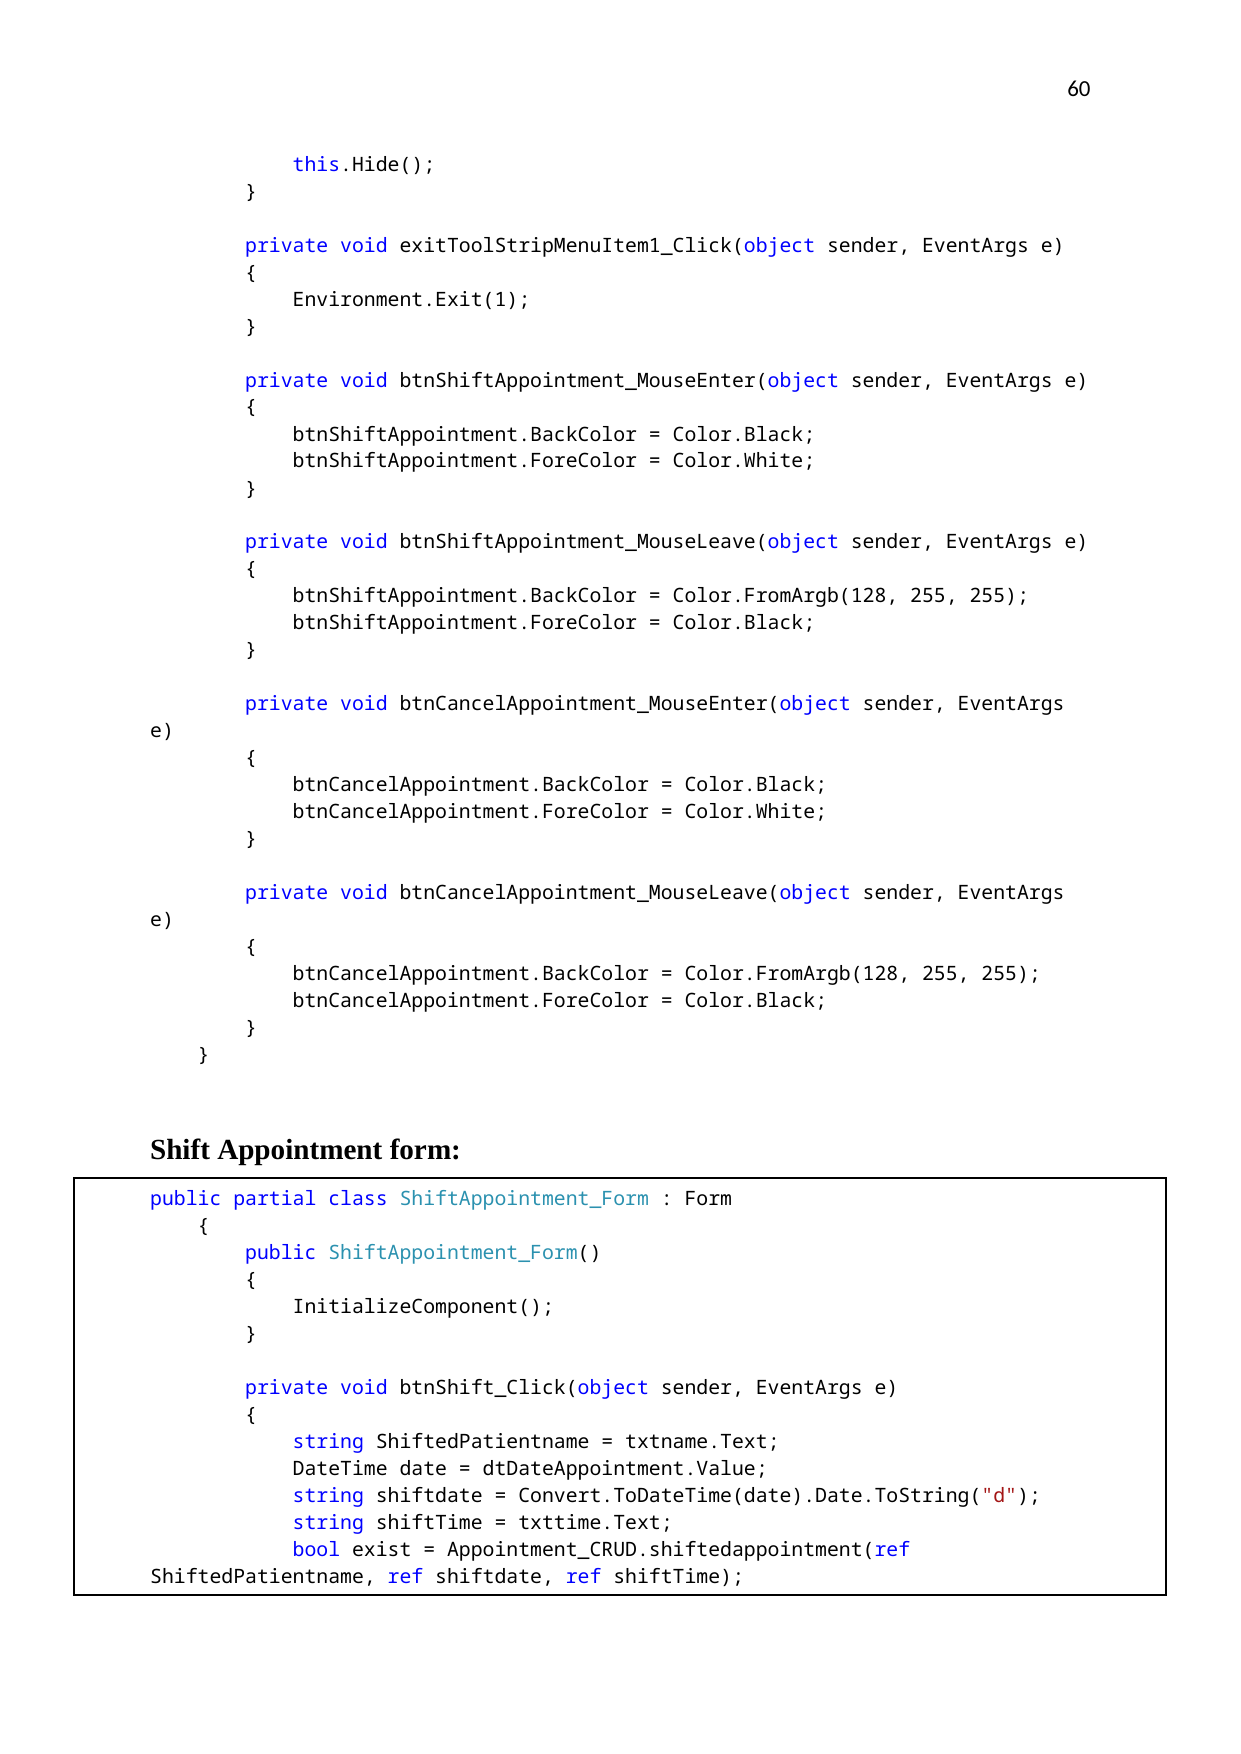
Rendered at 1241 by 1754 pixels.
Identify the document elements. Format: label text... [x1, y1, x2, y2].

text } [150, 1013, 1090, 1040]
text btnCancelAppointment.ForeColor = Color.Black; [150, 986, 1090, 1013]
text } [150, 824, 1090, 851]
text DateTime date = dtDateAppointment.Value; [150, 1454, 1090, 1481]
text Shift Appointment form: [150, 1132, 1090, 1165]
text } [150, 1319, 1090, 1346]
text { [150, 743, 1090, 771]
text string shiftTime = txttime.Text; [150, 1508, 1090, 1535]
text } [150, 1040, 1090, 1067]
text string shiftdate = Convert.ToDateTime(date).Date.ToString("d"); [150, 1481, 1090, 1508]
text btnShiftAppointment.BackColor = Color.FromArgb(128, 255, 255); [150, 582, 1090, 609]
text private void btnShift_Click(object sender, EventArgs e) [150, 1373, 1090, 1400]
text private void exitToolStripMenuItem1_Click(object sender, EventArgs e) [150, 231, 1090, 258]
text { [150, 1266, 1090, 1292]
text private void btnCancelAppointment_MouseEnter(object sender, EventArgs e) [150, 689, 1090, 743]
text private void btnShiftAppointment_MouseEnter(object sender, EventArgs e) [150, 366, 1090, 393]
text { [150, 393, 1090, 420]
text btnShiftAppointment.BackColor = Color.Black; [150, 420, 1090, 447]
text } [150, 474, 1090, 501]
text private void btnShiftAppointment_MouseLeave(object sender, EventArgs e) [150, 528, 1090, 555]
text Environment.Exit(1); [150, 285, 1090, 312]
text { [150, 1400, 1090, 1427]
text } [150, 636, 1090, 663]
text btnCancelAppointment.ForeColor = Color.White; [150, 797, 1090, 824]
text public ShiftAppointment_Form() [150, 1238, 1090, 1266]
text btnCancelAppointment.BackColor = Color.FromArgb(128, 255, 255); [150, 959, 1090, 986]
text btnShiftAppointment.ForeColor = Color.White; [150, 447, 1090, 474]
text btnCancelAppointment.BackColor = Color.Black; [150, 771, 1090, 797]
text } [150, 177, 1090, 204]
text } [150, 312, 1090, 339]
text { [150, 1212, 1090, 1238]
text { [150, 932, 1090, 959]
text InitializeComponent(); [150, 1292, 1090, 1319]
text btnShiftAppointment.ForeColor = Color.Black; [150, 609, 1090, 636]
text string ShiftedPatientname = txtname.Text; [150, 1427, 1090, 1454]
text public partial class ShiftAppointment_Form : Form [150, 1184, 1090, 1212]
text private void btnCancelAppointment_MouseLeave(object sender, EventArgs e) [150, 878, 1090, 932]
text { [150, 555, 1090, 582]
text { [150, 258, 1090, 285]
text this.Hide(); [150, 150, 1090, 177]
text bool exist = Appointment_CRUD.shiftedappointment(ref ShiftedPatientname, ref shiftdate, ref shiftTime); [150, 1535, 1090, 1589]
